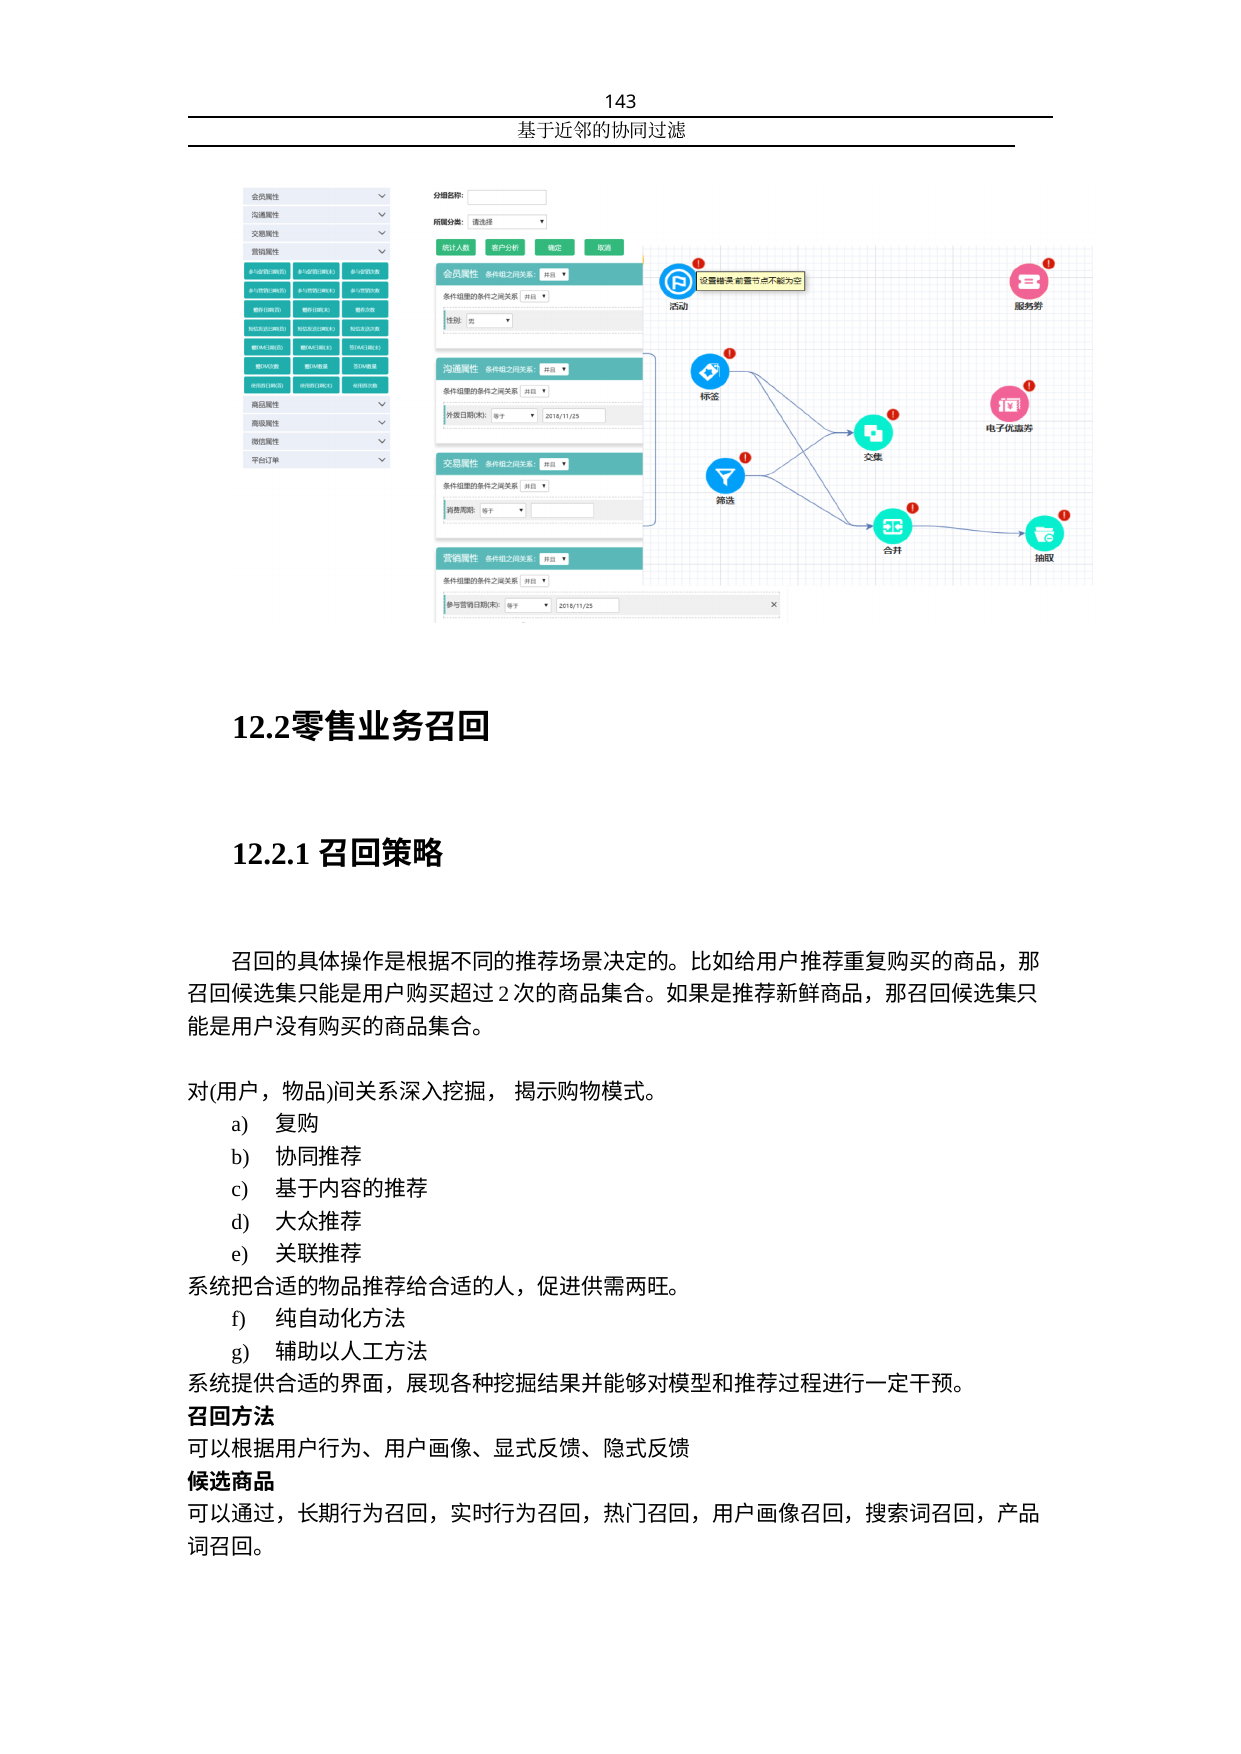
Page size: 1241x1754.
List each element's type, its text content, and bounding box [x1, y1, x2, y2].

list 复购 [231, 1106, 1053, 1138]
subtitle 召回策略 [232, 818, 1053, 883]
text 系统把合适的物品推荐给合适的人，促进供需两旺。 [187, 1268, 1053, 1301]
list 基于内容的推荐 [231, 1171, 1053, 1203]
text 对(用户，物品)间关系深入挖掘， 揭示购物模式。 [187, 1073, 1053, 1106]
list 大众推荐 [231, 1203, 1053, 1236]
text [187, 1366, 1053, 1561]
text 召回的具体操作是根据不同的推荐场景决定的。比如给用户推荐重复购买的商品，那召回候选集只能是用户购买超过2次的商品集合。如果是推荐新鲜商品，那召回候选集只能是用户没有购买的商品集合。 [187, 943, 1053, 1041]
picture [231, 182, 1096, 627]
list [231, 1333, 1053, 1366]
list 纯自动化方法 [231, 1301, 1053, 1333]
list 协同推荐 [231, 1138, 1053, 1171]
subtitle 零售业务召回 [232, 691, 1053, 756]
list 关联推荐 [231, 1236, 1053, 1268]
